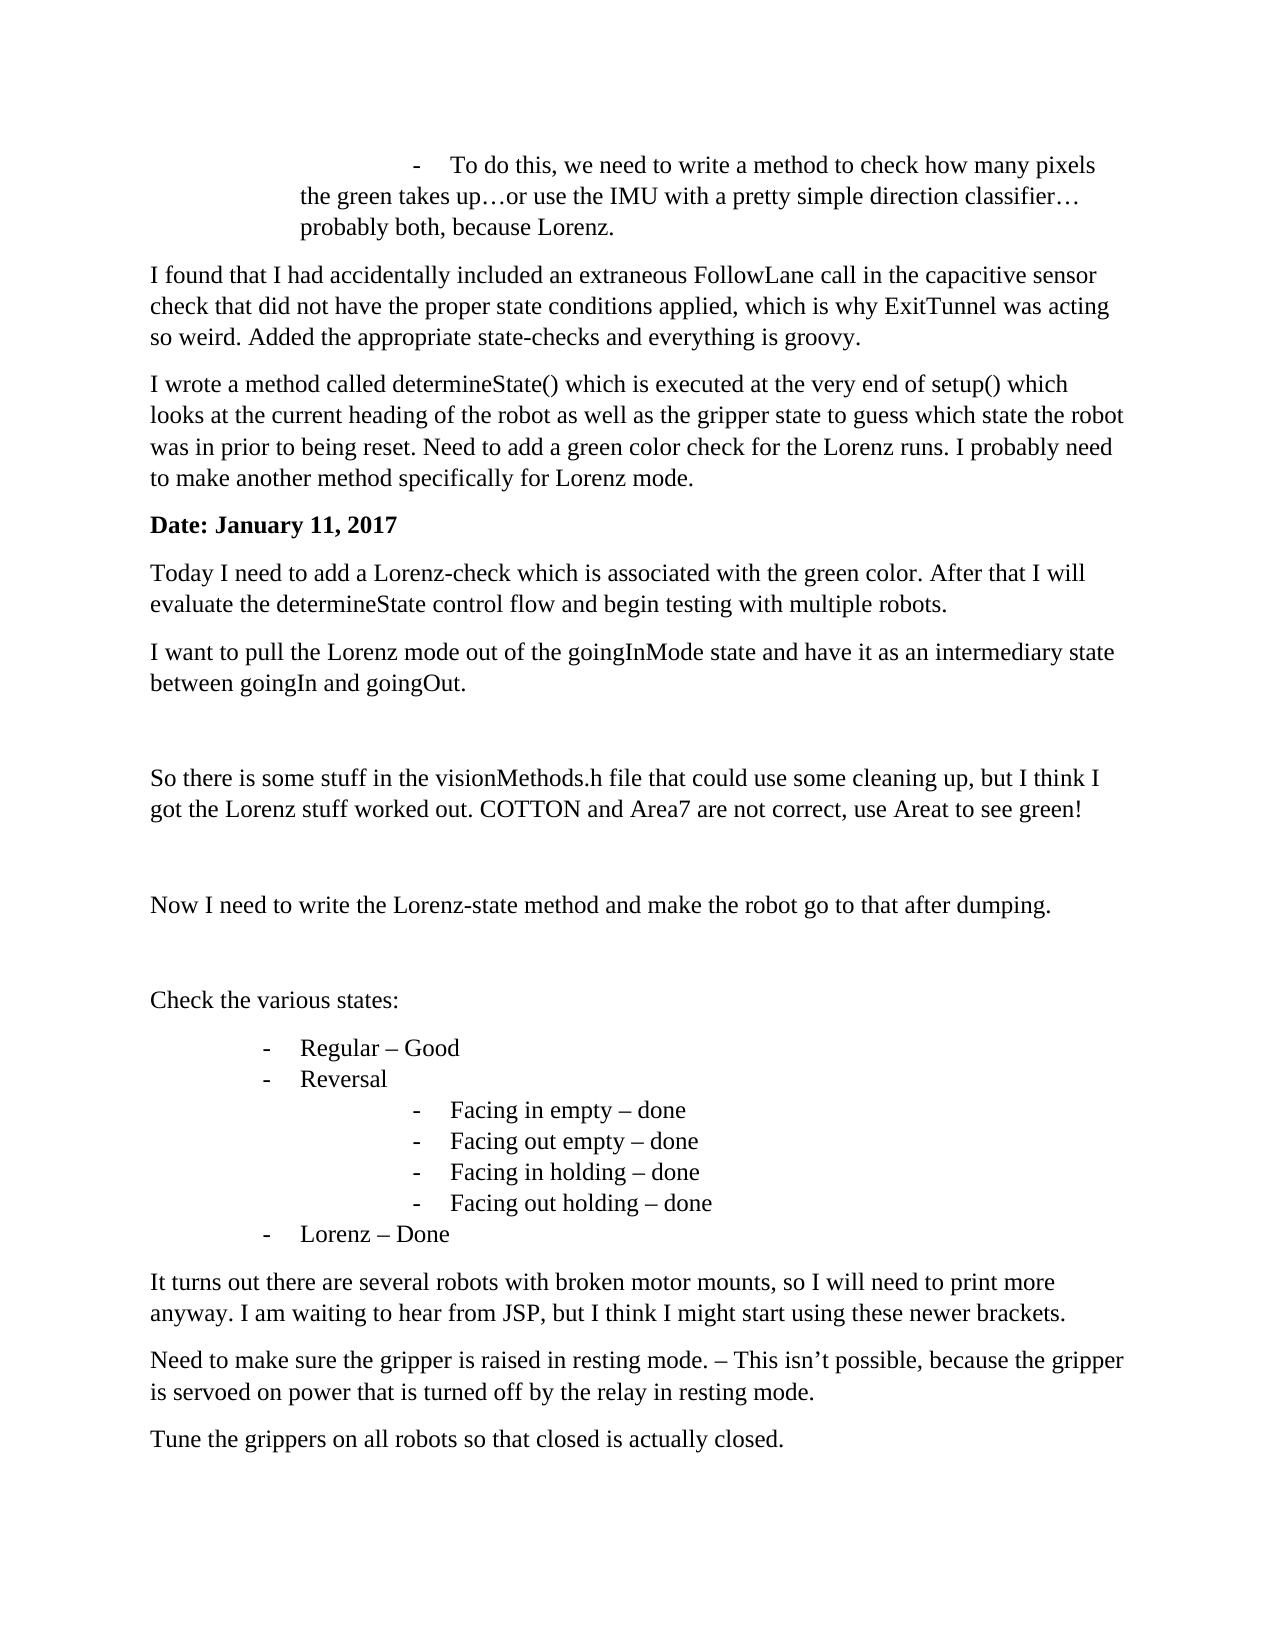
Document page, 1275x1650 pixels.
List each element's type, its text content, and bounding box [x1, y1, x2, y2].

list Reversal [225, 1064, 1125, 1093]
text Check the various states: [150, 985, 1125, 1014]
text I wrote a method called determineState() which is executed at the very end of setup() which looks at the current heading of the robot as well as the gripper state to guess which state the robot was in prior to being reset. Need to add a green color check for the Lorenz runs. I probably need to make another method specifically for Lorenz mode. [150, 369, 1125, 491]
text Now I need to write the Lorenz-state method and make the robot go to that after dumping. [150, 890, 1125, 918]
list Lorenz – Done [225, 1219, 1125, 1248]
list Facing in holding – done [300, 1157, 1125, 1186]
text Need to make sure the gripper is raised in resting mode. – This isn’t possible, because the gripper is servoed on power that is turned off by the relay in resting mode. [150, 1346, 1125, 1405]
text Date: January 11, 2017 [214, 510, 1125, 539]
text I want to pull the Lorenz mode out of the goingInMode state and have it as an intermediary state between goingIn and goingOut. [150, 637, 1125, 697]
list Regular – Good [225, 1033, 1125, 1062]
list To do this, we need to write a method to check how many pixels the green takes up…or use the IMU with a pretty simple direction classifier…probably both, because Lorenz. [300, 150, 1125, 241]
text Tune the grippers on all robots so that closed is actually closed. [150, 1424, 1125, 1453]
list Facing in empty – done [300, 1095, 1125, 1124]
text It turns out there are several robots with broken motor mounts, so I will need to print more anyway. I am waiting to hear from JSP, but I think I might start using these newer brackets. [150, 1267, 1125, 1327]
list Facing out empty – done [300, 1126, 1125, 1155]
list Facing out holding – done [300, 1188, 1125, 1217]
text I found that I had accidentally included an extraneous FollowLane call in the capacitive sensor check that did not have the proper state conditions applied, which is why ExitTunnel was acting so weird. Added the appropriate state-checks and everything is groovy. [150, 260, 1125, 351]
text Today I need to add a Lorenz-check which is associated with the green color. After that I will evaluate the determineState control flow and begin testing with multiple robots. [150, 558, 1125, 618]
text So there is some stuff in the visionMethods.h file that could use some cleaning up, but I think I got the Lorenz stuff worked out. COTTON and Area7 are not correct, use Areat to see green! [150, 763, 1125, 823]
